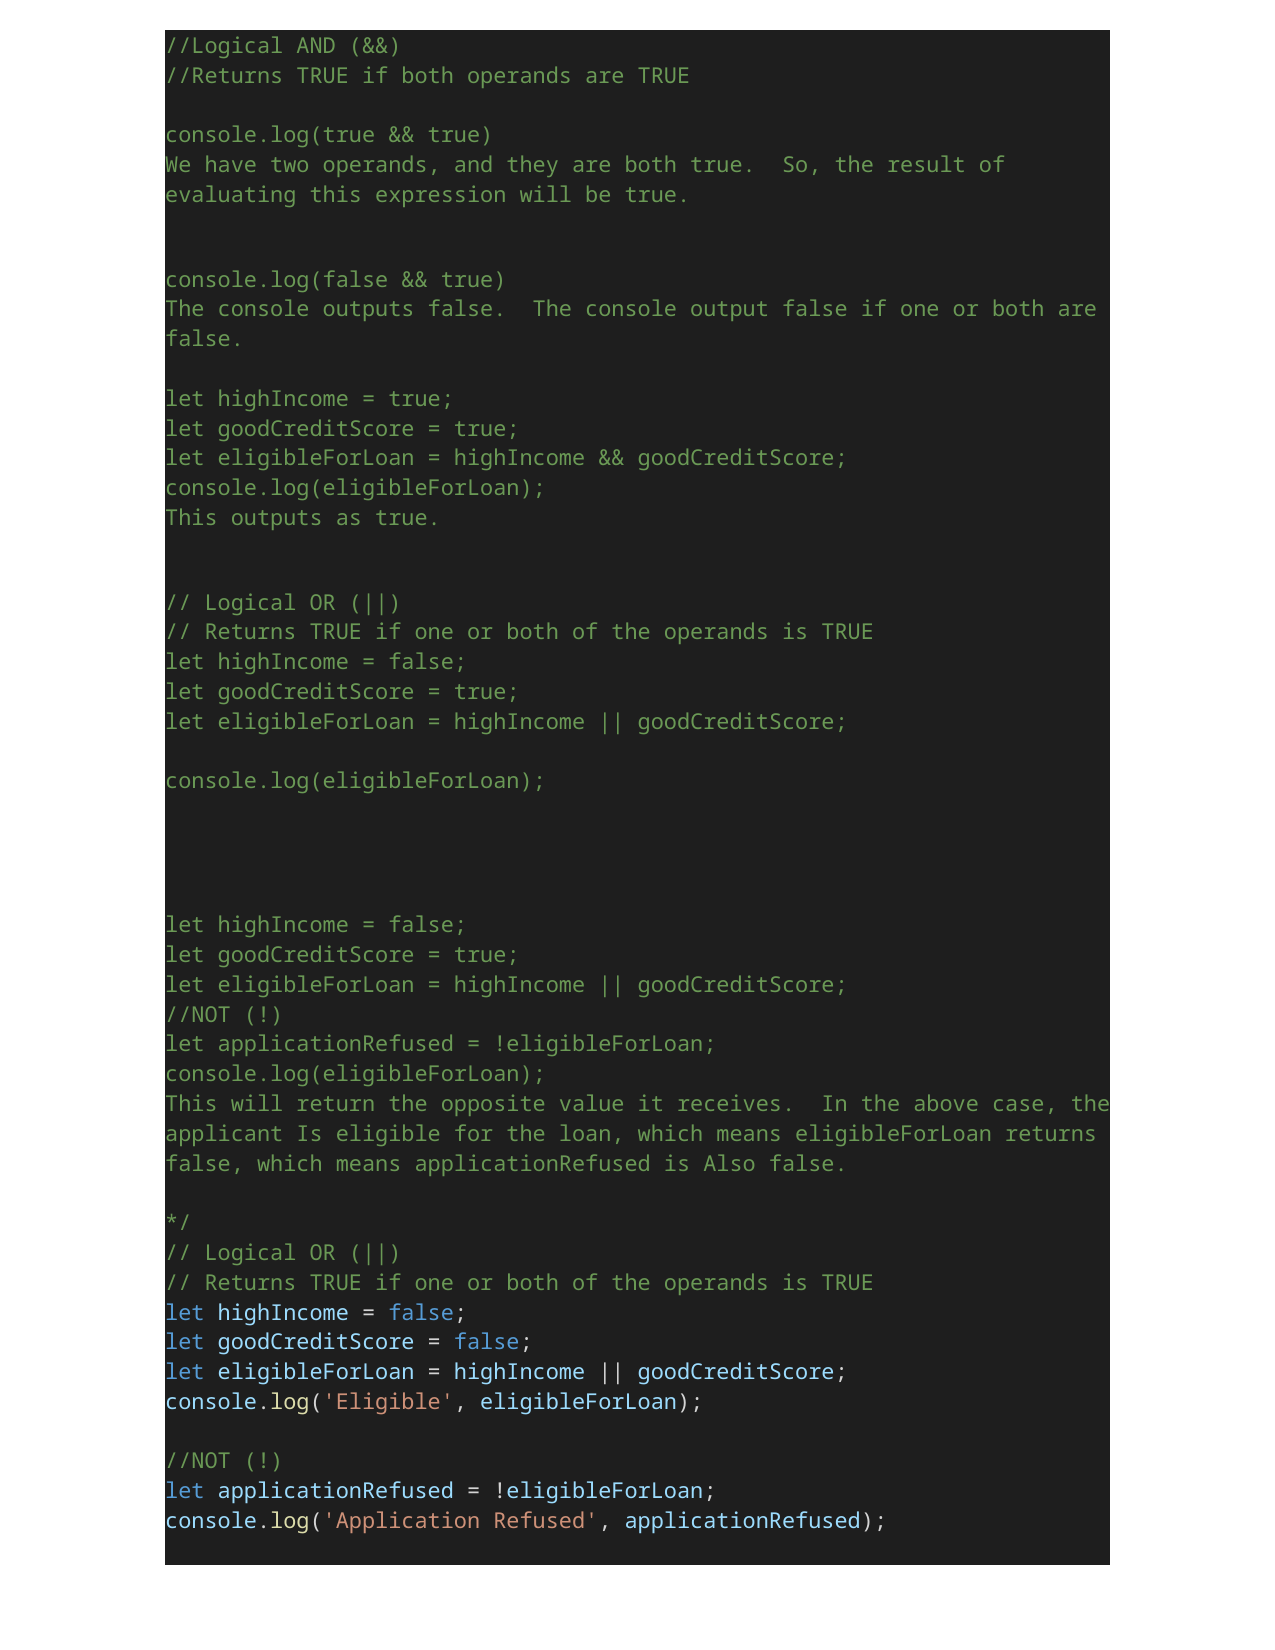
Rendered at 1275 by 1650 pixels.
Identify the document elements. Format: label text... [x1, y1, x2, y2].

text let highIncome = true; [165, 383, 1110, 412]
text let highIncome = false; [165, 646, 1110, 676]
text console.log(eligibleForLoan); [165, 1058, 1110, 1088]
text // Returns TRUE if one or both of the operands is TRUE [165, 1267, 1110, 1297]
text let goodCreditScore = true; [165, 939, 1110, 969]
text let eligibleForLoan = highIncome || goodCreditScore; [165, 1356, 1110, 1386]
text This will return the opposite value it receives. In the above case, the applicant Is eligible for the loan, which means eligibleForLoan returns false, which means applicationRefused is Also false. [165, 1088, 1110, 1177]
text let goodCreditScore = true; [165, 412, 1110, 442]
text let applicationRefused = !eligibleForLoan; [165, 1028, 1110, 1058]
text let eligibleForLoan = highIncome || goodCreditScore; [165, 969, 1110, 999]
text console.log(true && true) [165, 119, 1110, 149]
text let goodCreditScore = true; [165, 676, 1110, 706]
text //NOT (!) [165, 999, 1110, 1028]
text // Returns TRUE if one or both of the operands is TRUE [165, 616, 1110, 646]
text console.log(false && true) [165, 263, 1110, 293]
text let goodCreditScore = false; [165, 1326, 1110, 1356]
text let eligibleForLoan = highIncome || goodCreditScore; [165, 706, 1110, 735]
text let eligibleForLoan = highIncome && goodCreditScore; [165, 442, 1110, 472]
text console.log('Application Refused', applicationRefused); [165, 1505, 1110, 1535]
text //NOT (!) [165, 1446, 1110, 1475]
text This outputs as true. [165, 502, 1110, 532]
text console.log(eligibleForLoan); [165, 765, 1110, 795]
text //Returns TRUE if both operands are TRUE [165, 60, 1110, 89]
text console.log('Eligible', eligibleForLoan); [165, 1386, 1110, 1416]
text The console outputs false. The console output false if one or both are false. [165, 293, 1110, 353]
text let applicationRefused = !eligibleForLoan; [165, 1475, 1110, 1505]
text console.log(eligibleForLoan); [165, 472, 1110, 502]
text // Logical OR (||) [165, 586, 1110, 616]
text let highIncome = false; [165, 909, 1110, 939]
text // Logical OR (||) [165, 1237, 1110, 1267]
text We have two operands, and they are both true. So, the result of evaluating this expression will be true. [165, 149, 1110, 209]
text let highIncome = false; [165, 1297, 1110, 1326]
text */ [165, 1207, 1110, 1237]
text //Logical AND (&&) [165, 30, 1110, 60]
